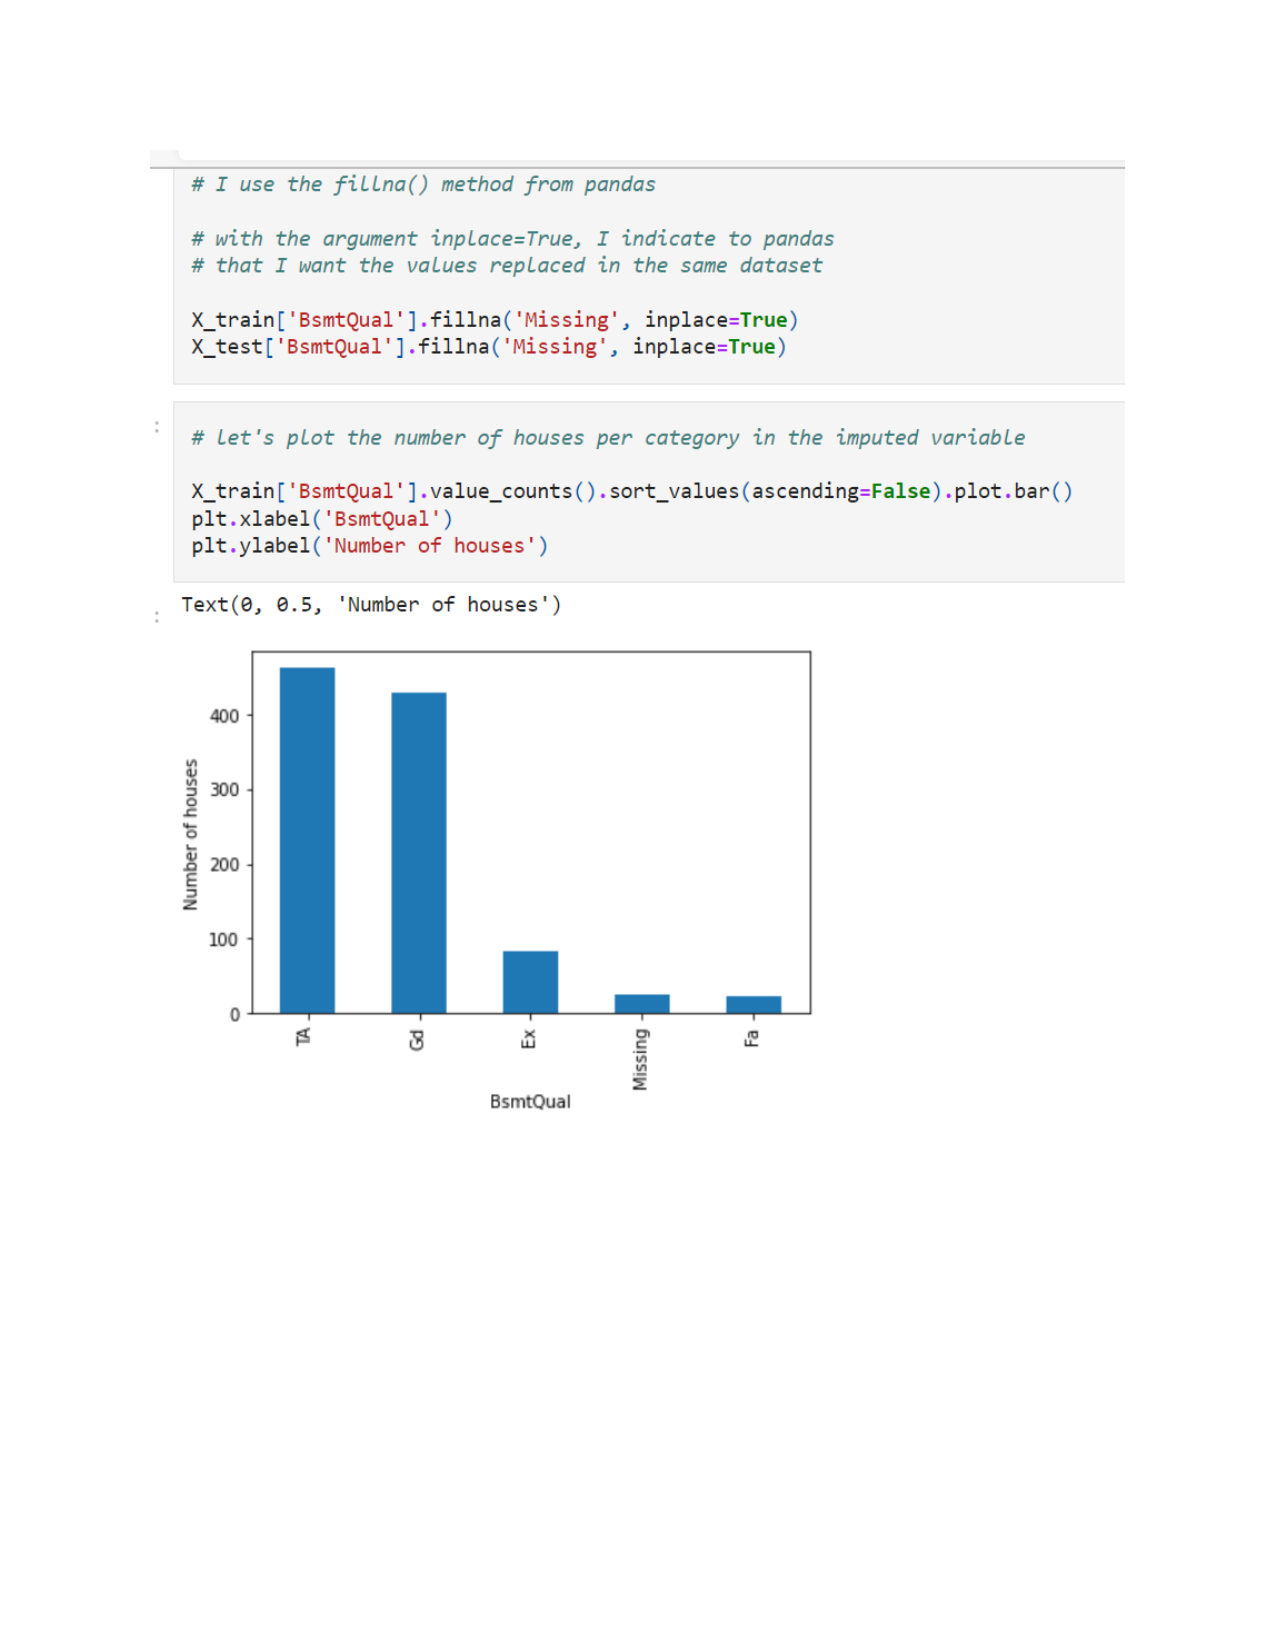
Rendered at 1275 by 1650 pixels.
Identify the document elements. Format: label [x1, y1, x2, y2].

picture [150, 150, 1125, 1133]
